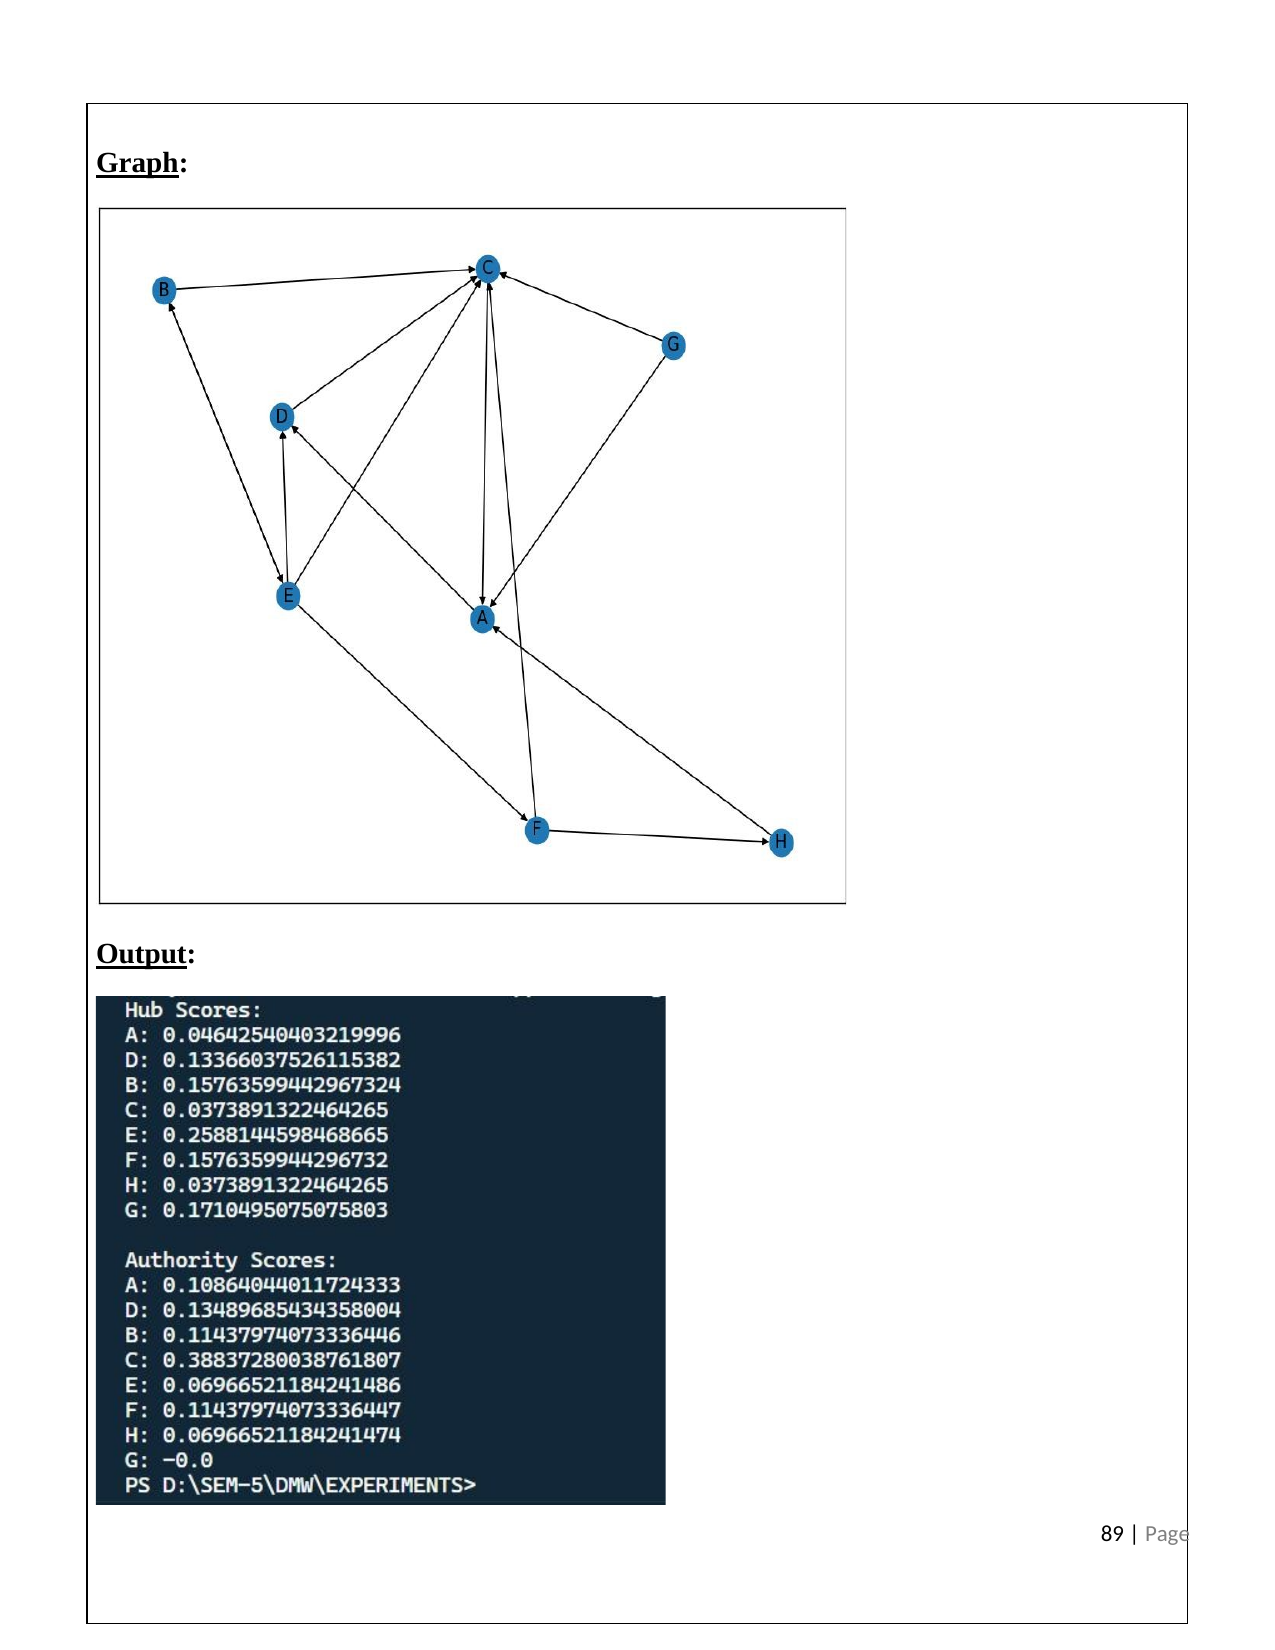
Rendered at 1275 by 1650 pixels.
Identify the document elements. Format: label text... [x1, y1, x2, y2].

text Graph: [96, 145, 1189, 179]
picture [95, 205, 847, 908]
picture [95, 996, 666, 1505]
text Output: [96, 936, 1189, 970]
